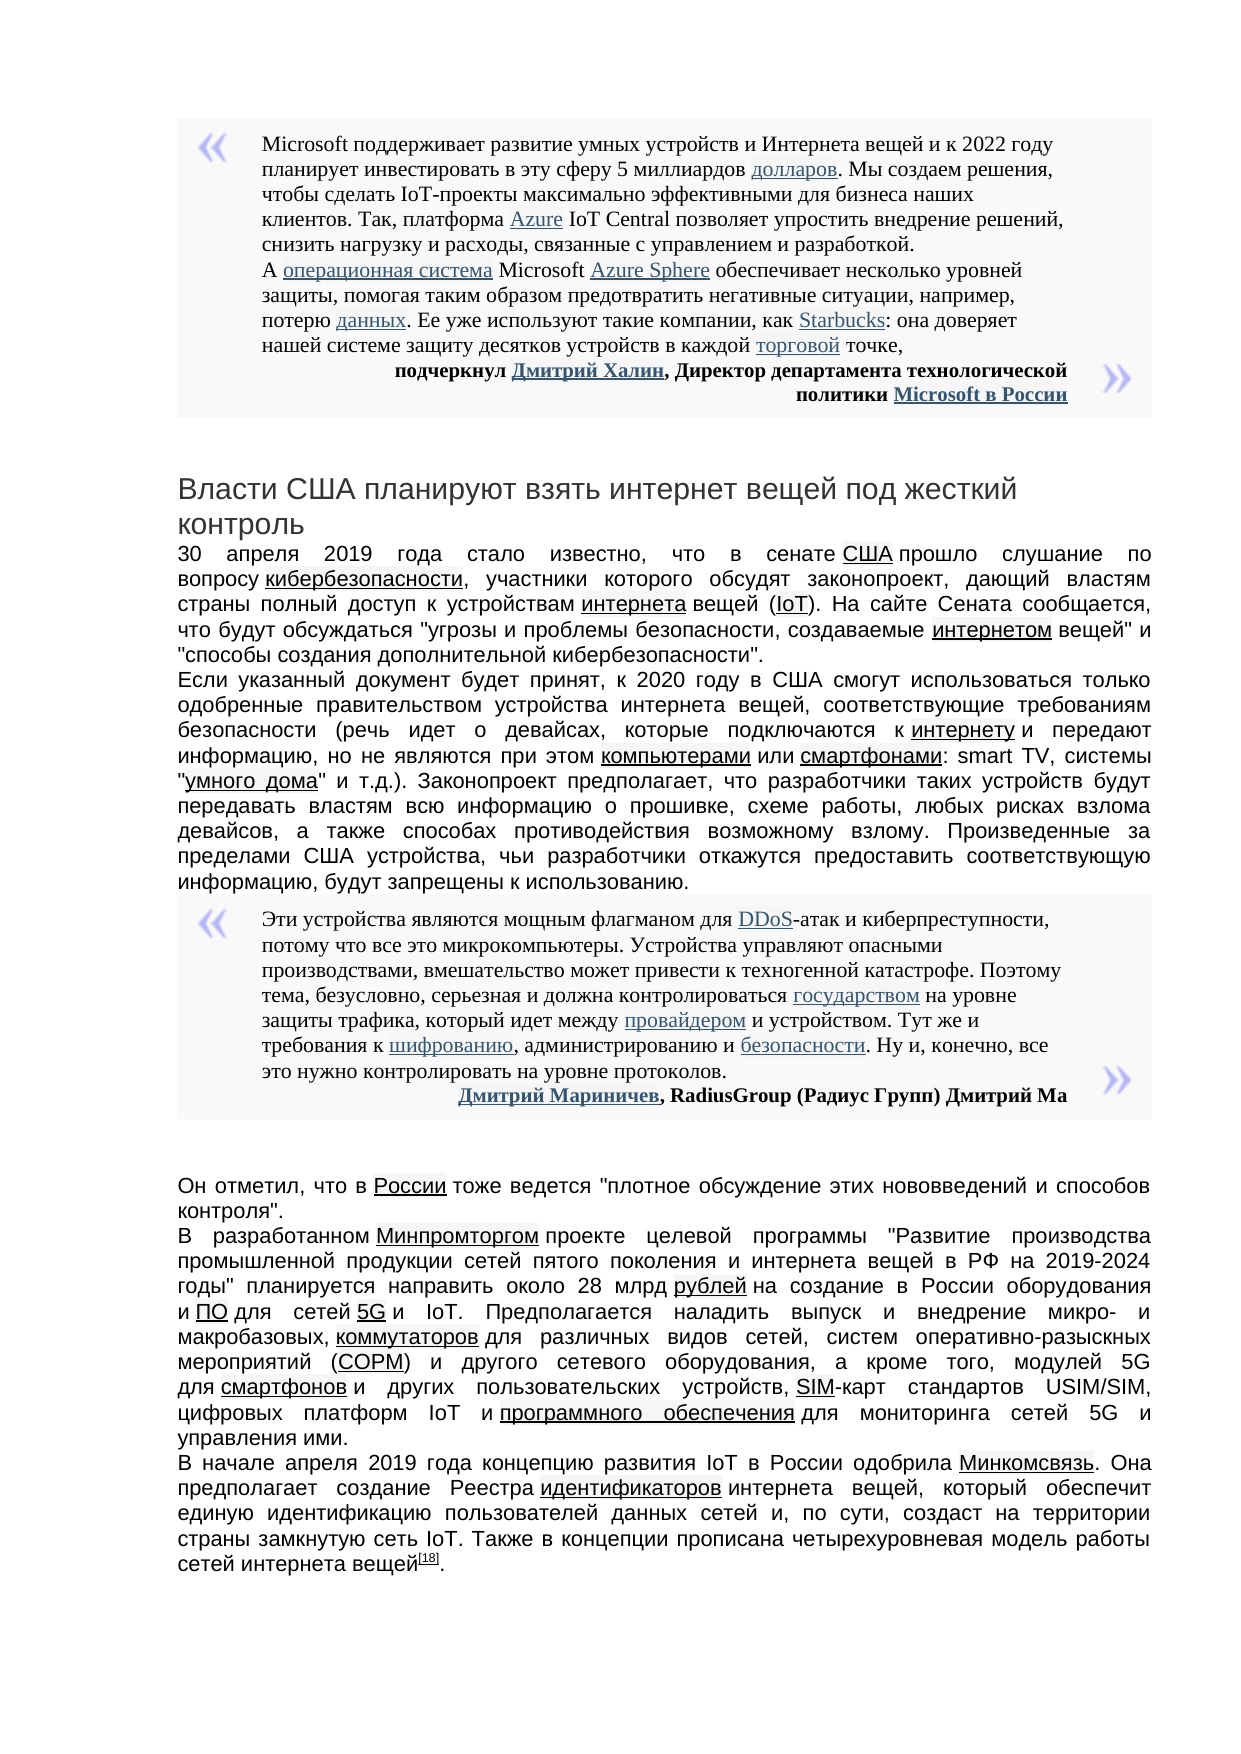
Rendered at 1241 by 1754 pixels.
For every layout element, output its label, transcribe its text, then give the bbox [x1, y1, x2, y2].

table_header Эти устройства являются мощным флагманом для DDoS-атак и киберпреступности, потому что все это микрокомпьютеры. Устройства управляют опасными производствами, вмешательство может привести к техногенной катастрофе. Поэтому тема, безусловно, серьезная и должна контролироваться государством на уровне защиты трафика, который идет между провайдером и устройством. Тут же и требования к шифрованию, администрированию и безопасности. Ну и, конечно, все это нужно контролировать на уровне протоколов. Дмитрий Мариничев, RadiusGroup (Радиус Групп) Дмитрий Ма [249, 894, 1080, 1119]
table_header [177, 118, 249, 418]
table_header [1080, 118, 1152, 418]
text В начале апреля 2019 года концепцию развития IoT в России одобрила Минкомсвязь. Она предполагает создание Реестра идентификаторов интернета вещей, который обеспечит единую идентификацию пользователей данных сетей и, по сути, создаст на территории страны замкнутую сеть IoT. Также в концепции прописана четырехуровневая модель работы сетей интернета вещей[18]. [177, 1450, 1152, 1576]
picture [189, 906, 237, 943]
picture [1092, 361, 1140, 398]
picture [189, 130, 237, 167]
text В разработанном Минпромторгом проекте целевой программы "Развитие производства промышленной продукции сетей пятого поколения и интернета вещей в РФ на 2019-2024 годы" планируется направить около 28 млрд рублей на создание в России оборудования и ПО для сетей 5G и IoT. Предполагается наладить выпуск и внедрение микро- и макробазовых, коммутаторов для различных видов сетей, систем оперативно-разыскных мероприятий (СОРМ) и другого сетевого оборудования, а кроме того, модулей 5G для смартфонов и других пользовательских устройств, SIM-карт стандартов USIM/SIM, цифровых платформ IoT и программного обеспечения для мониторинга сетей 5G и управления ими. [177, 1223, 1152, 1450]
text Если указанный документ будет принят, к 2020 году в США смогут использоваться только одобренные правительством устройства интернета вещей, соответствующие требованиям безопасности (речь идет о девайсах, которые подключаются к интернету и передают информацию, но не являются при этом компьютерами или смартфонами: smart TV, системы "умного дома" и т.д.). Законопроект предполагает, что разработчики таких устройств будут передавать властям всю информацию о прошивке, схеме работы, любых рисках взлома девайсов, а также способах противодействия возможному взлому. Произведенные за пределами США устройства, чьи разработчики откажутся предоставить соответствующую информацию, будут запрещены к использованию. [177, 667, 1152, 894]
text 30 апреля 2019 года стало известно, что в сенате США прошло слушание по вопросу кибербезопасности, участники которого обсудят законопроект, дающий властям страны полный доступ к устройствам интернета вещей (IoT). На сайте Сената сообщается, что будут обсуждаться "угрозы и проблемы безопасности, создаваемые интернетом вещей" и "способы создания дополнительной кибербезопасности". [177, 541, 1152, 667]
text Он отметил, что в России тоже ведется "плотное обсуждение этих нововведений и способов контроля". [177, 1173, 1152, 1223]
table_header [177, 894, 249, 1119]
picture [1092, 1063, 1140, 1099]
table_header Microsoft поддерживает развитие умных устройств и Интернета вещей и к 2022 году планирует инвестировать в эту сферу 5 миллиардов долларов. Мы создаем решения, чтобы сделать IoT-проекты максимально эффективными для бизнеса наших клиентов. Так, платформа Azure IoT Central позволяет упростить внедрение решений, снизить нагрузку и расходы, связанные с управлением и разработкой. А операционная система Microsoft Azure Sphere обеспечивает несколько уровней защиты, помогая таким образом предотвратить негативные ситуации, например, потерю данных. Ее уже используют такие компании, как Starbucks: она доверяет нашей системе защиту десятков устройств в каждой торговой точке, подчеркнул Дмитрий Халин, Директор департамента технологической политики Microsoft в России [249, 118, 1080, 418]
text Власти США планируют взять интернет вещей под жесткий контроль [177, 471, 1152, 541]
table_header [1080, 894, 1152, 1119]
